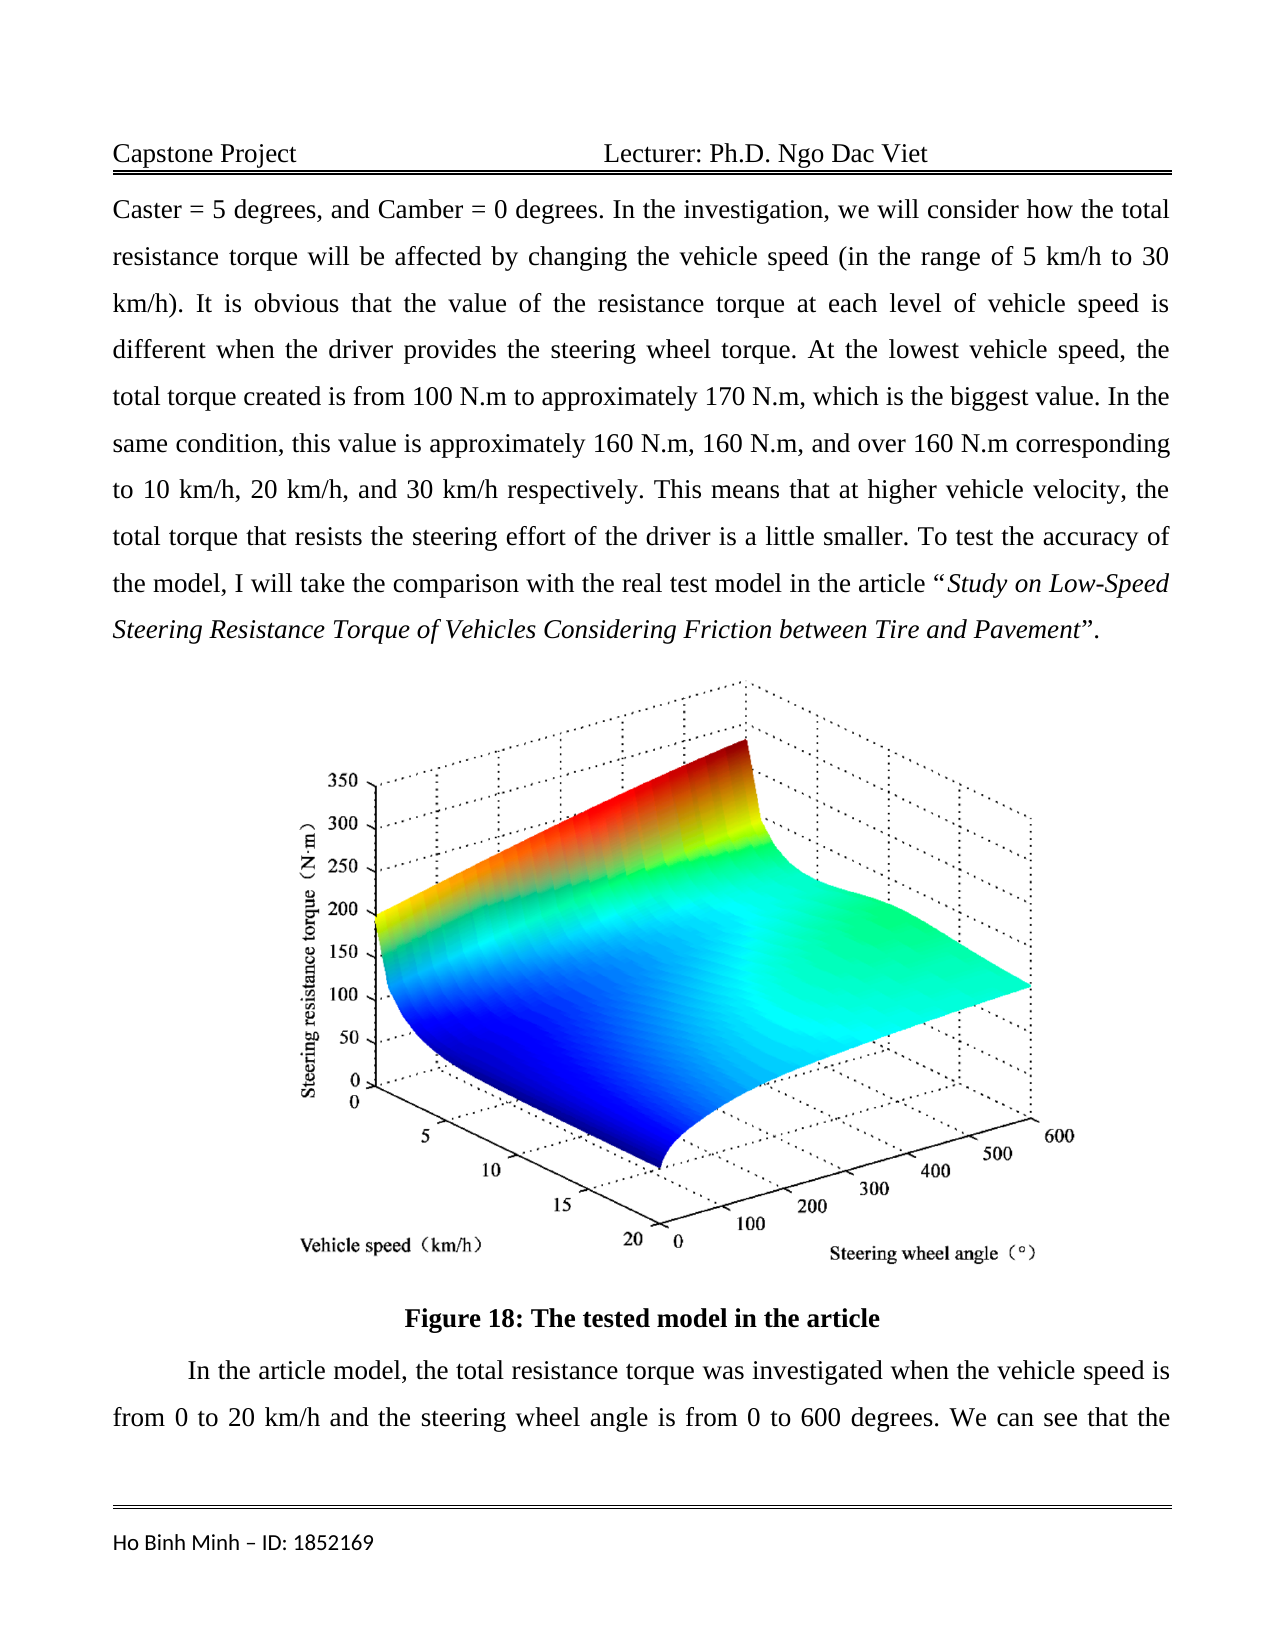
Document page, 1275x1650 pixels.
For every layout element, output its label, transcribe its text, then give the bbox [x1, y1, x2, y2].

picture [243, 676, 1083, 1272]
text Figure 18: The tested model in the article [112, 1302, 1172, 1333]
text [112, 1354, 1172, 1432]
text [112, 193, 1172, 645]
